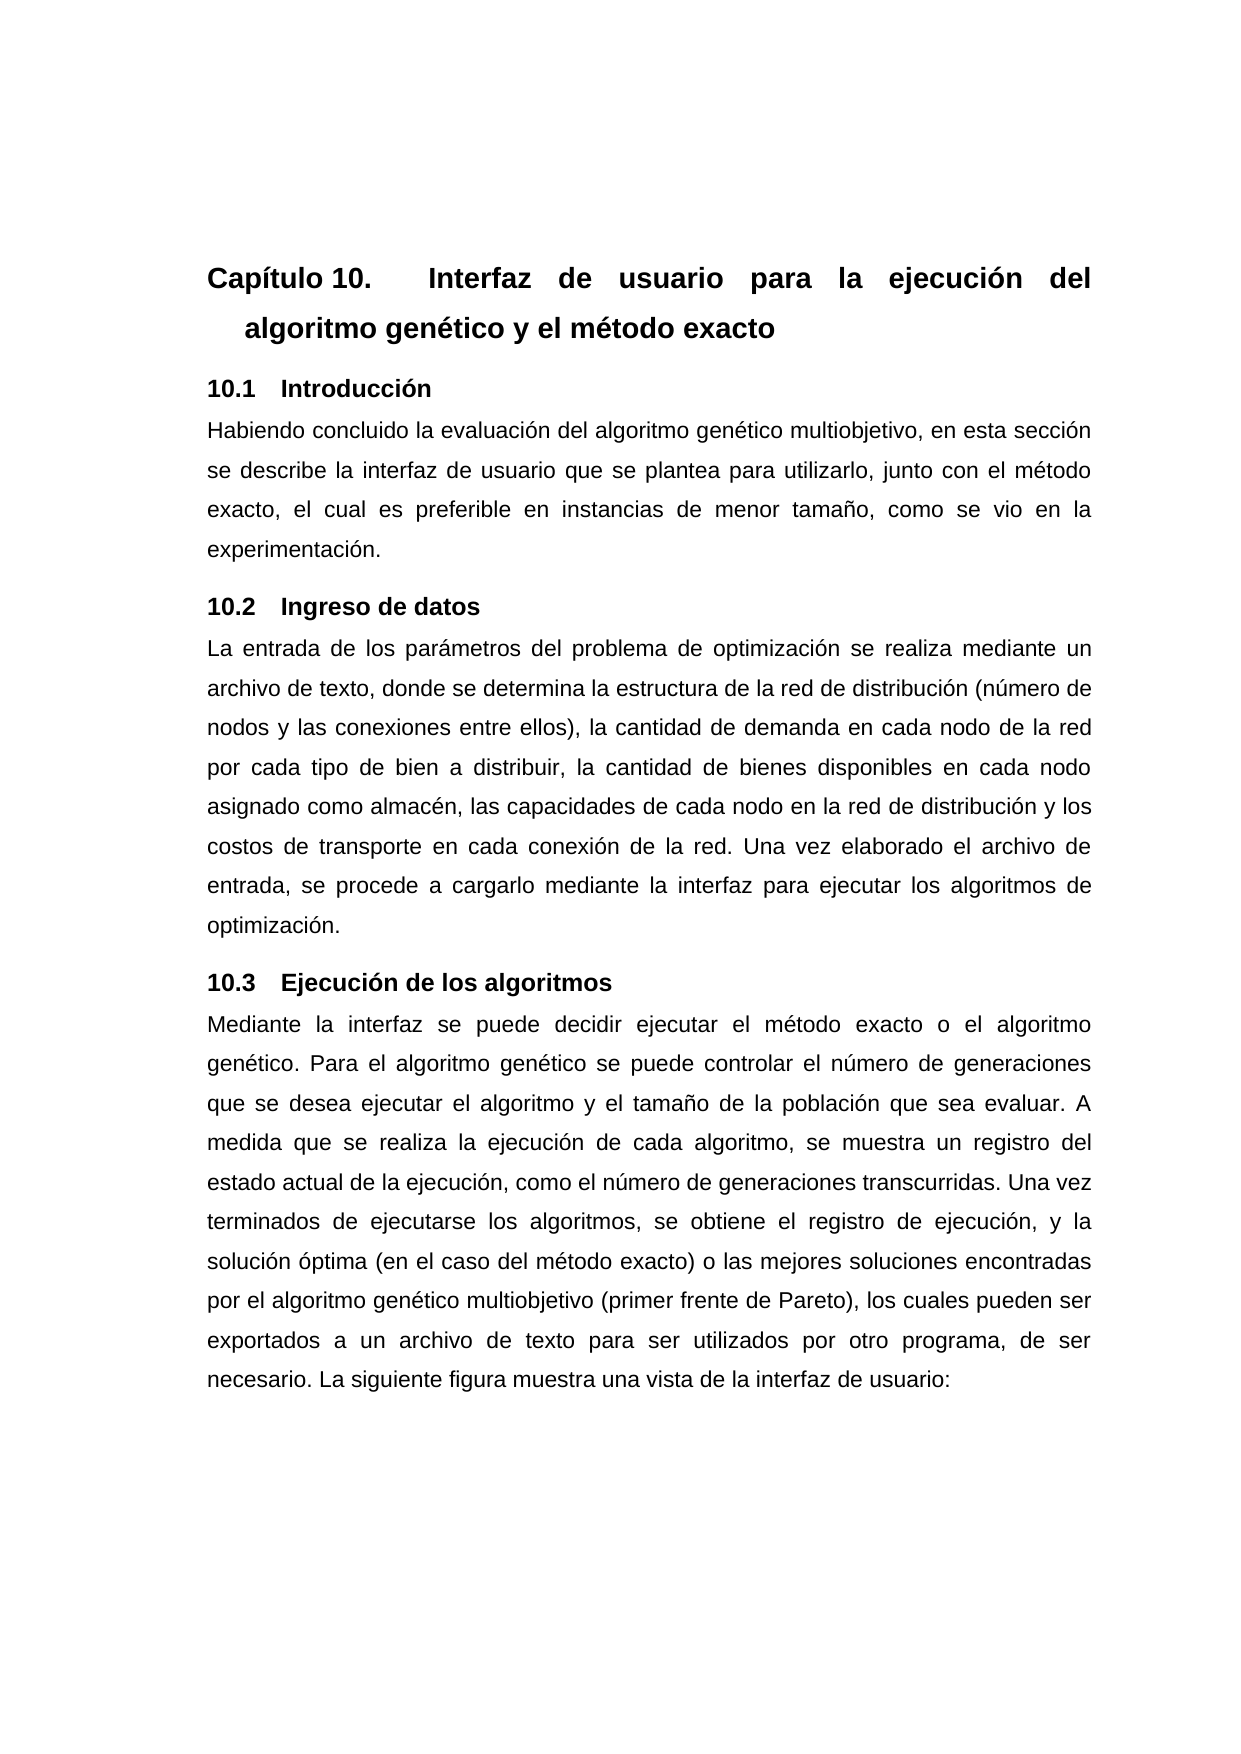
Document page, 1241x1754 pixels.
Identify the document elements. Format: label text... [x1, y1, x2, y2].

subtitle Ejecución de los algoritmos [207, 968, 1092, 996]
text Mediante la interfaz se puede decidir ejecutar el método exacto o el algoritmo genético. Para el algoritmo genético se puede controlar el número de generaciones que se desea ejecutar el algoritmo y el tamaño de la población que sea evaluar. A medida que se realiza la ejecución de cada algoritmo, se muestra un registro del estado actual de la ejecución, como el número de generaciones transcurridas. Una vez terminados de ejecutarse los algoritmos, se obtiene el registro de ejecución, y la solución óptima (en el caso del método exacto) o las mejores soluciones encontradas por el algoritmo genético multiobjetivo (primer frente de Pareto), los cuales pueden ser exportados a un archivo de texto para ser utilizados por otro programa, de ser necesario. La siguiente figura muestra una vista de la interfaz de usuario: [207, 1011, 1092, 1392]
text Habiendo concluido la evaluación del algoritmo genético multiobjetivo, en esta sección se describe la interfaz de usuario que se plantea para utilizarlo, junto con el método exacto, el cual es preferible en instancias de menor tamaño, como se vio en la experimentación. [207, 417, 1092, 562]
text La entrada de los parámetros del problema de optimización se realiza mediante un archivo de texto, donde se determina la estructura de la red de distribución (número de nodos y las conexiones entre ellos), la cantidad de demanda en cada nodo de la red por cada tipo de bien a distribuir, la cantidad de bienes disponibles en cada nodo asignado como almacén, las capacidades de cada nodo en la red de distribución y los costos de transporte en cada conexión de la red. Una vez elaborado el archivo de entrada, se procede a cargarlo mediante la interfaz para ejecutar los algoritmos de optimización. [207, 635, 1092, 938]
subtitle Interfaz de usuario para la ejecución del algoritmo genético y el método exacto [207, 261, 1092, 345]
subtitle Ingreso de datos [207, 592, 1092, 621]
subtitle Introducción [207, 374, 1092, 403]
